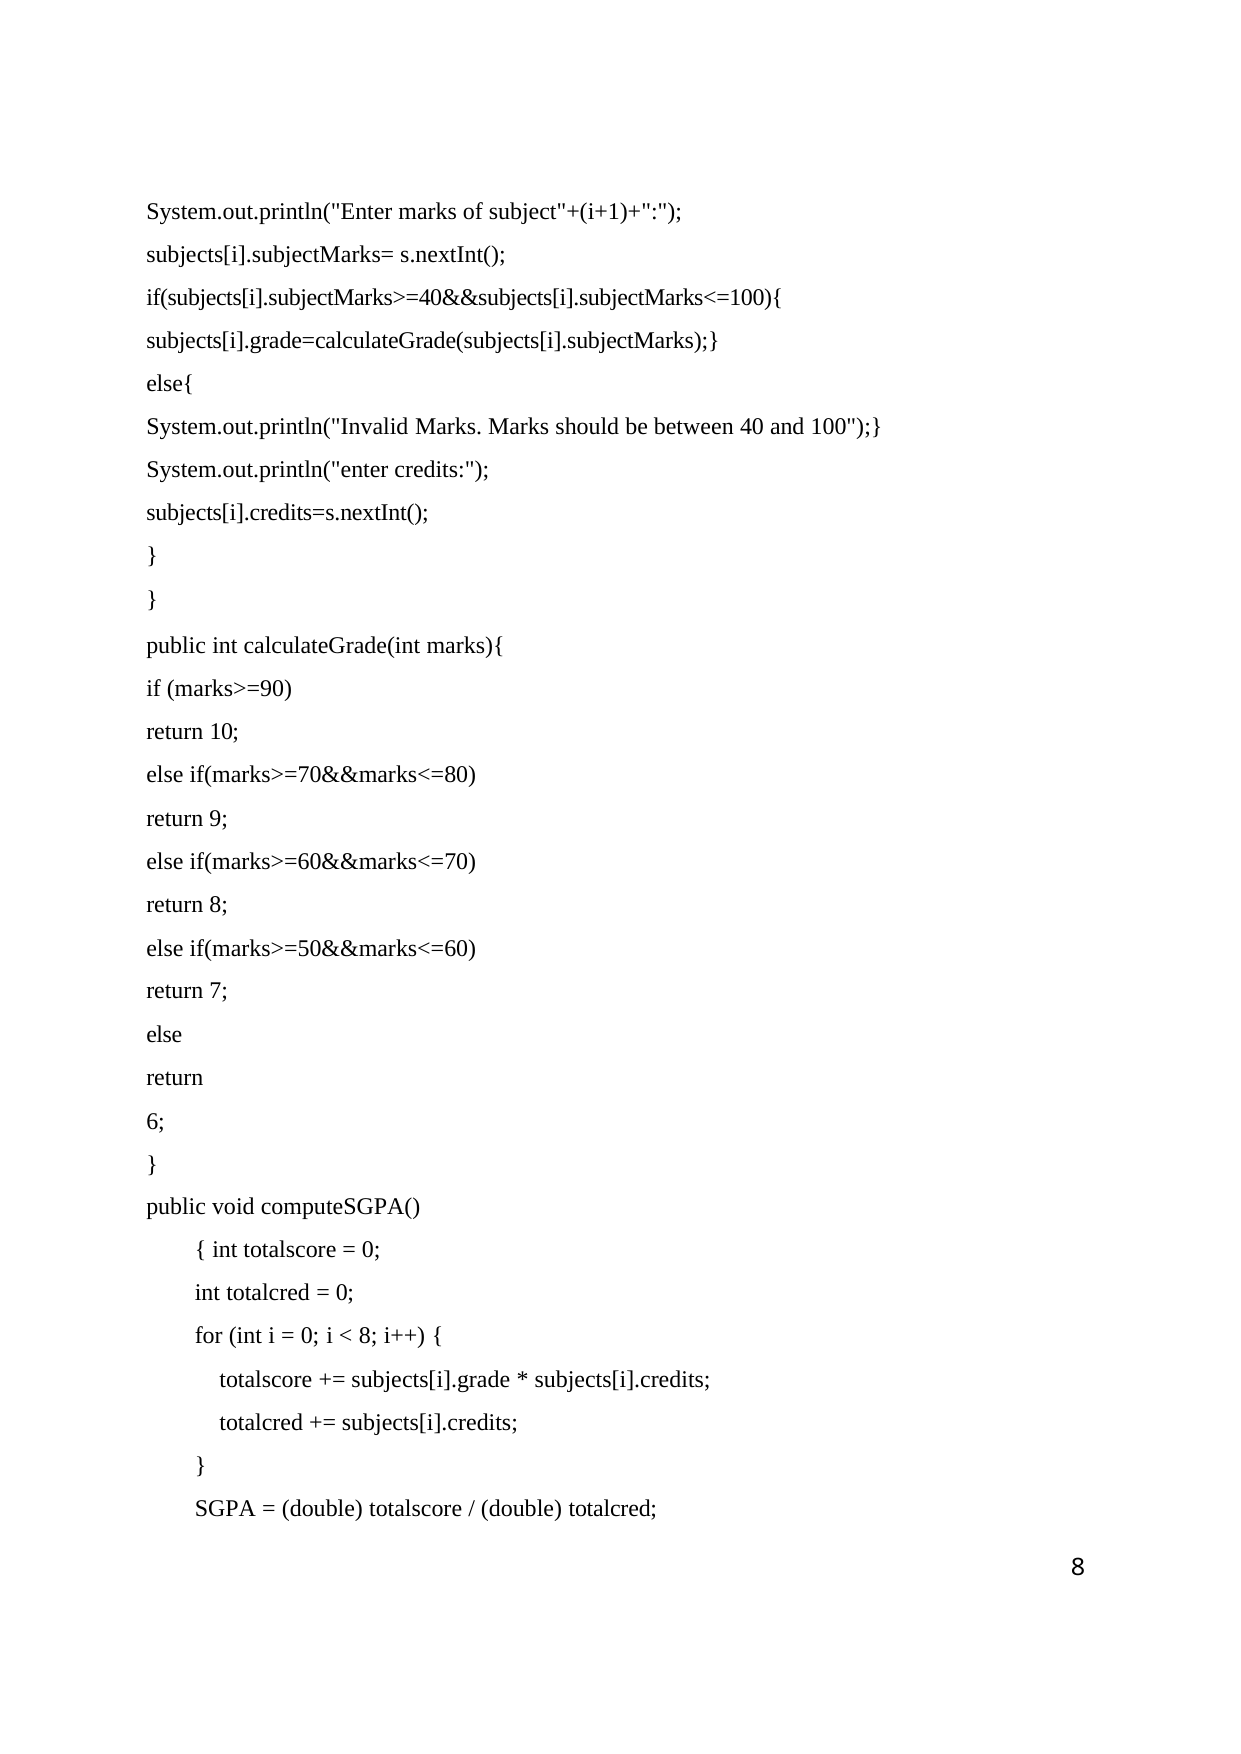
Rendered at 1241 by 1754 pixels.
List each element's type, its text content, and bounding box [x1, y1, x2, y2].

text else if(marks>=70&&marks<=80) return 9; [146, 760, 476, 831]
text System.out.println("Invalid Marks. Marks should be between 40 and 100");} System.out.println("enter credits:"); [146, 412, 1096, 483]
text System.out.println("Enter marks of subject"+(i+1)+":"); subjects[i].subjectMarks= s.nextInt(); if(subjects[i].subjectMarks>=40&&subjects[i].subjectMarks<=100){ subjects[i].grade=calculateGrade(subjects[i].subjectMarks);} [146, 197, 787, 354]
text } [146, 585, 1096, 613]
text for (int i = 0; i < 8; i++) { [194, 1321, 1096, 1348]
text return 10; [146, 717, 1096, 744]
text } [146, 1150, 1096, 1178]
text public int calculateGrade(int marks){ if (marks>=90) [146, 631, 505, 701]
text int totalcred = 0; [194, 1278, 1096, 1306]
text totalscore += subjects[i].grade * subjects[i].credits; totalcred += subjects[i].credits; [219, 1364, 787, 1435]
text else if(marks>=50&&marks<=60) return 7; [146, 933, 476, 1004]
text } [194, 1451, 1096, 1479]
text public void computeSGPA() { int totalscore = 0; [146, 1192, 456, 1262]
text else{ [146, 369, 1096, 397]
text } [146, 541, 1096, 569]
text else return 6; [146, 1019, 228, 1134]
text subjects[i].credits=s.nextInt(); [146, 498, 1096, 526]
text else if(marks>=60&&marks<=70) return 8; [146, 847, 476, 918]
text SGPA = (double) totalscore / (double) totalcred; [194, 1494, 1096, 1521]
